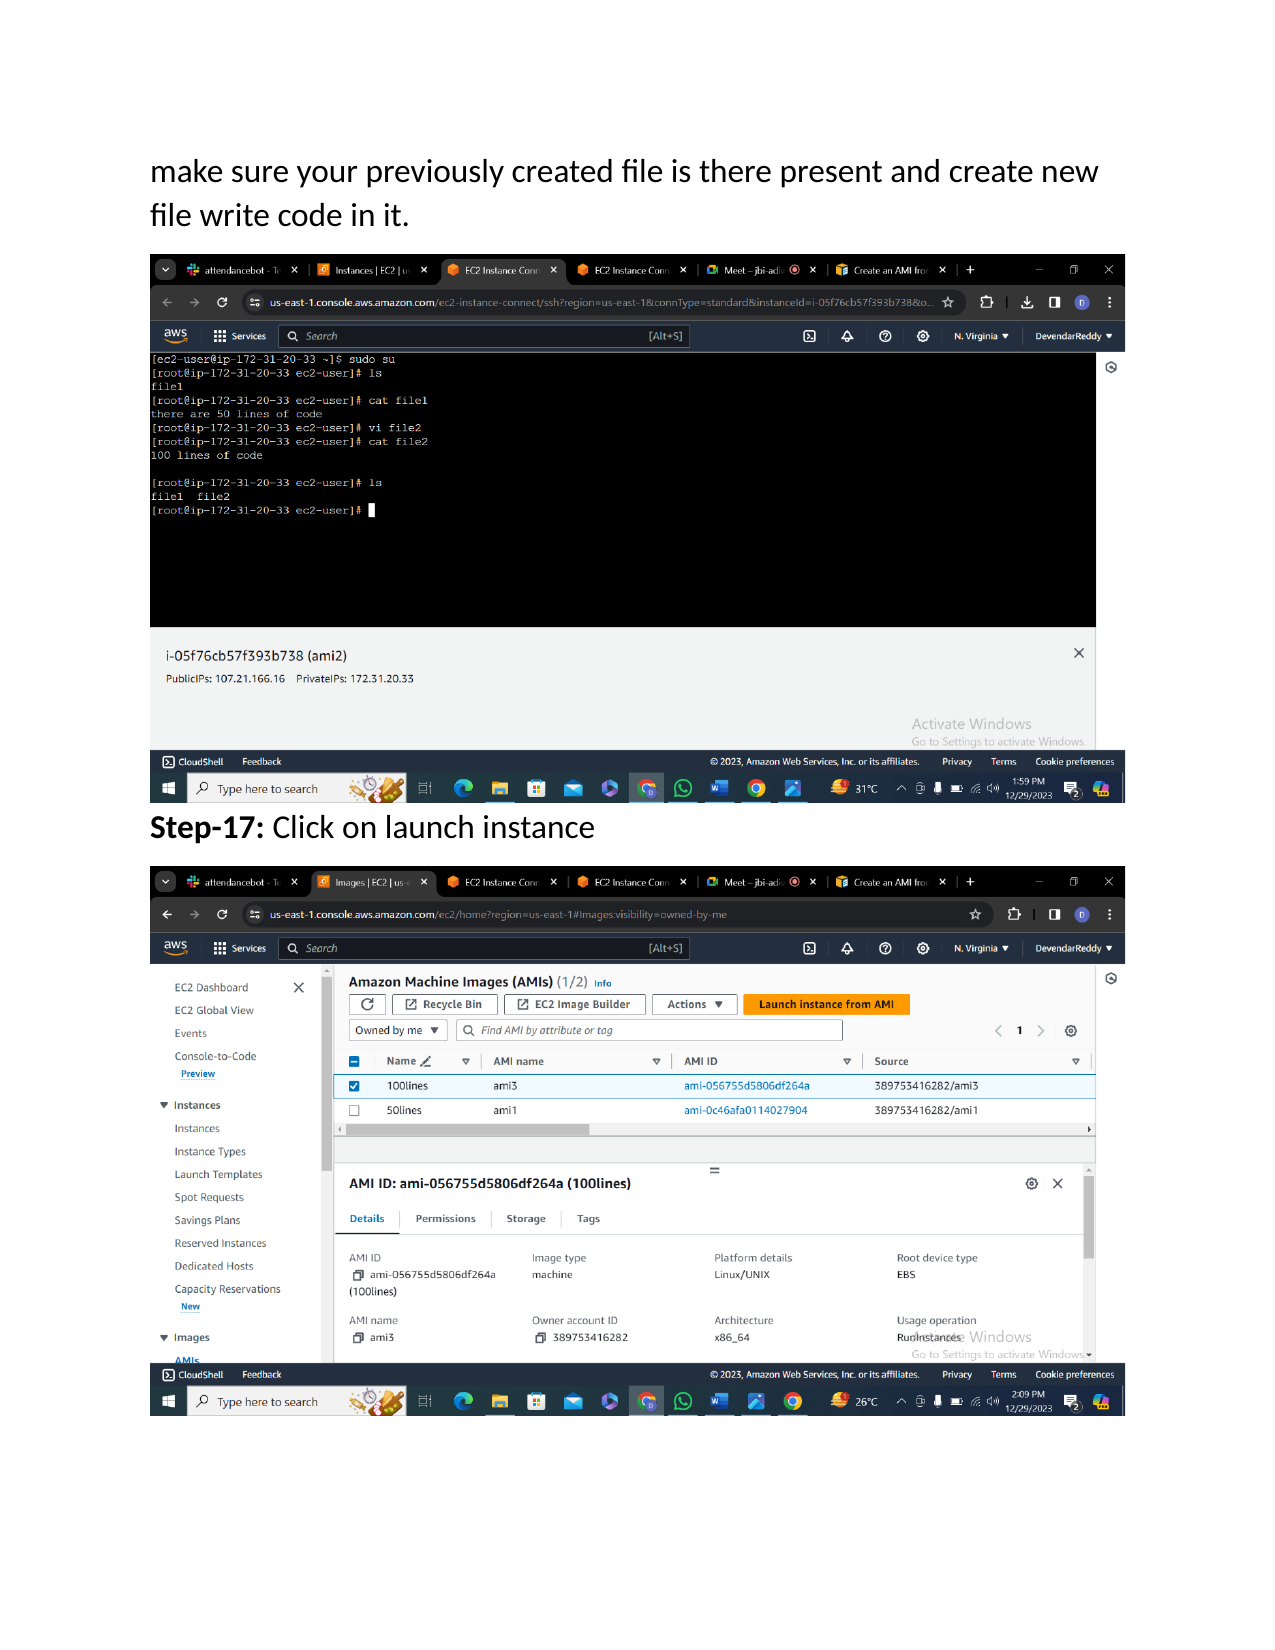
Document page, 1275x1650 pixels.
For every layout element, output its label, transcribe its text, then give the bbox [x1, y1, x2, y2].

text Step-17: Click on launch instance [150, 803, 1125, 847]
picture [150, 254, 1125, 803]
picture [150, 866, 1125, 1416]
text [150, 150, 1125, 235]
